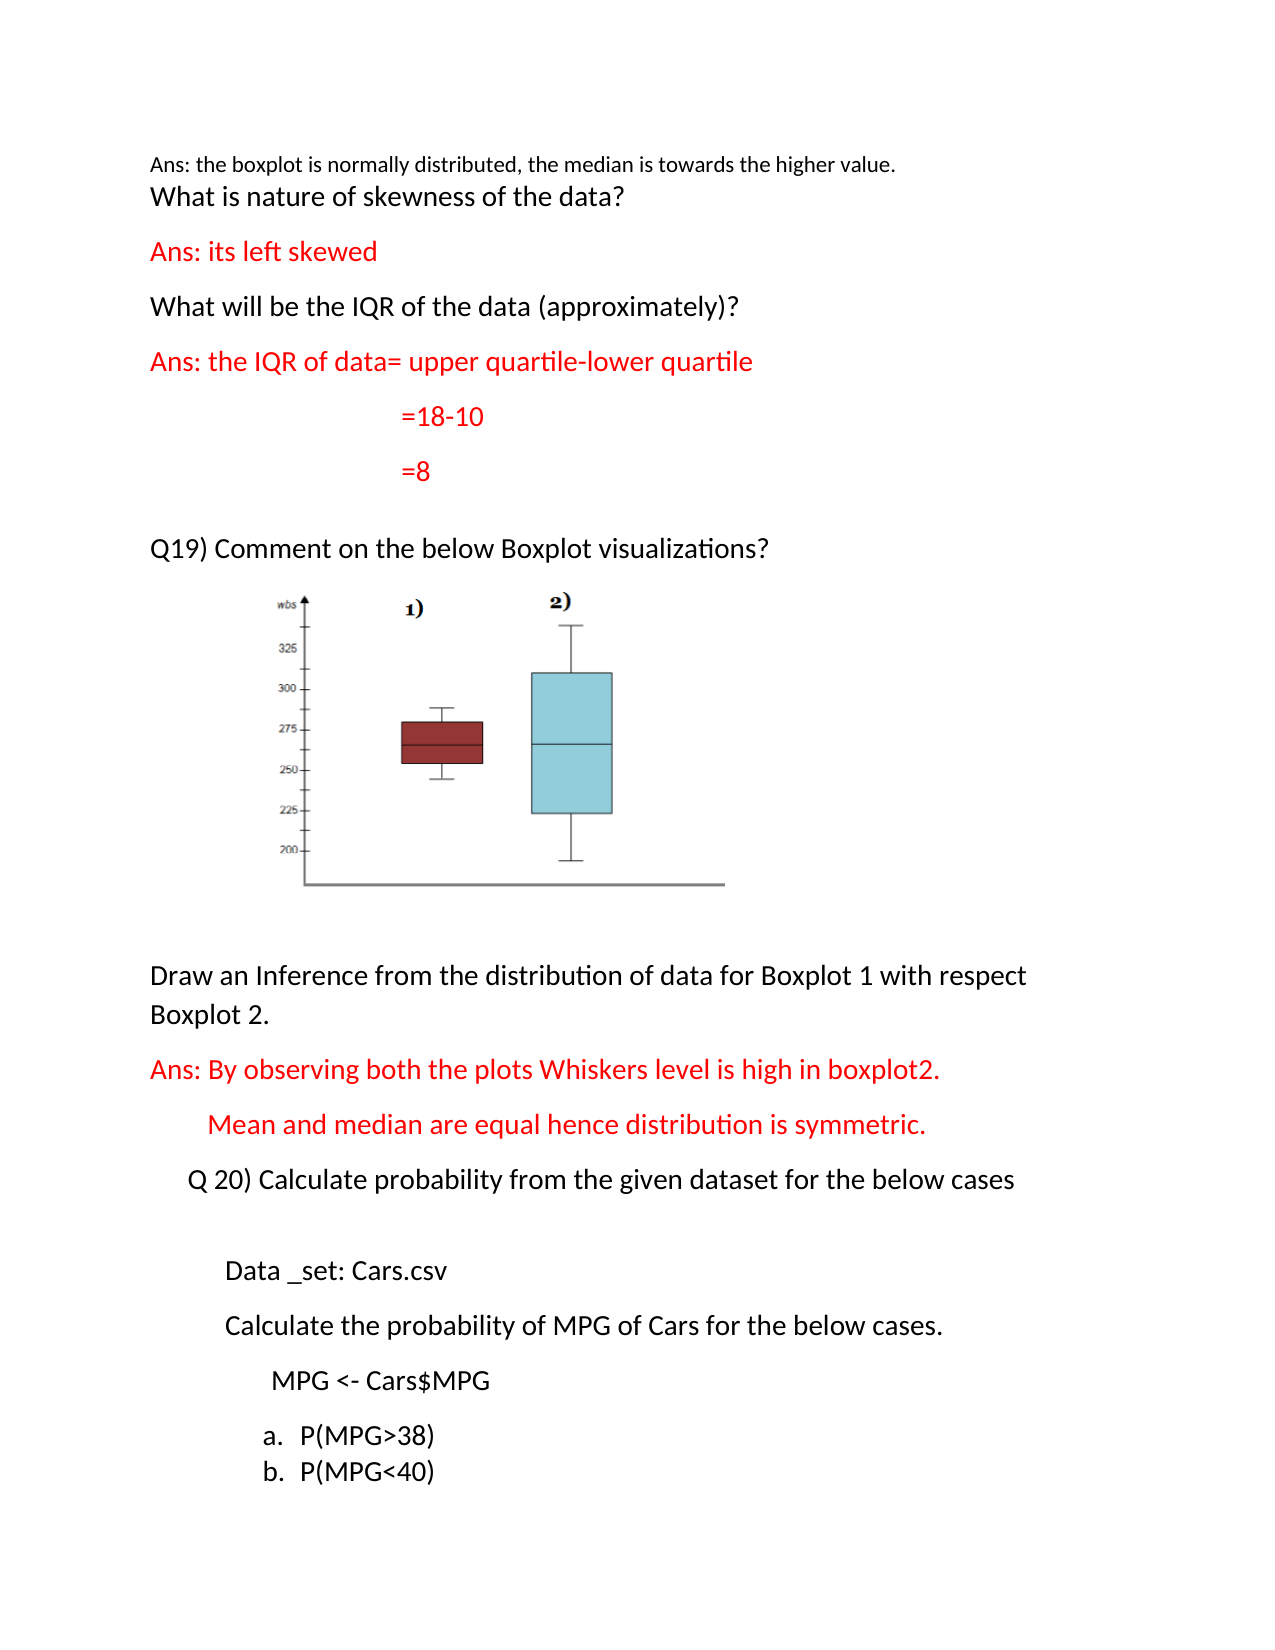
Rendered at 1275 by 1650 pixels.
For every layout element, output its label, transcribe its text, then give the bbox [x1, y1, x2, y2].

text Ans: its left skewed [150, 233, 1125, 269]
text MPG <- Cars$MPG [225, 1362, 1125, 1398]
picture [150, 585, 728, 939]
text =8 Q19) Comment on the below Boxplot visualizations? [150, 453, 1125, 566]
text =18-10 [150, 398, 1125, 434]
text What is nature of skewness of the data? [150, 178, 1125, 214]
text Ans: the IQR of data= upper quartile-lower quartile [150, 343, 1125, 379]
text Ans: the boxplot is normally distributed, the median is towards the higher value. [150, 150, 1125, 178]
text Draw an Inference from the distribution of data for Boxplot 1 with respect Boxplot 2. [150, 957, 1125, 1031]
text Q 20) Calculate probability from the given dataset for the below cases [187, 1161, 1125, 1197]
text What will be the IQR of the data (approximately)? [150, 288, 1125, 324]
list P(MPG<40) [262, 1453, 1125, 1488]
text Calculate the probability of MPG of Cars for the below cases. [225, 1307, 1125, 1343]
text Data _set: Cars.csv [225, 1252, 1125, 1287]
list P(MPG>38) [262, 1417, 1125, 1453]
text Ans: By observing both the plots Whiskers level is high in boxplot2. [150, 1051, 1125, 1087]
text Mean and median are equal hence distribution is symmetric. [150, 1106, 1125, 1142]
